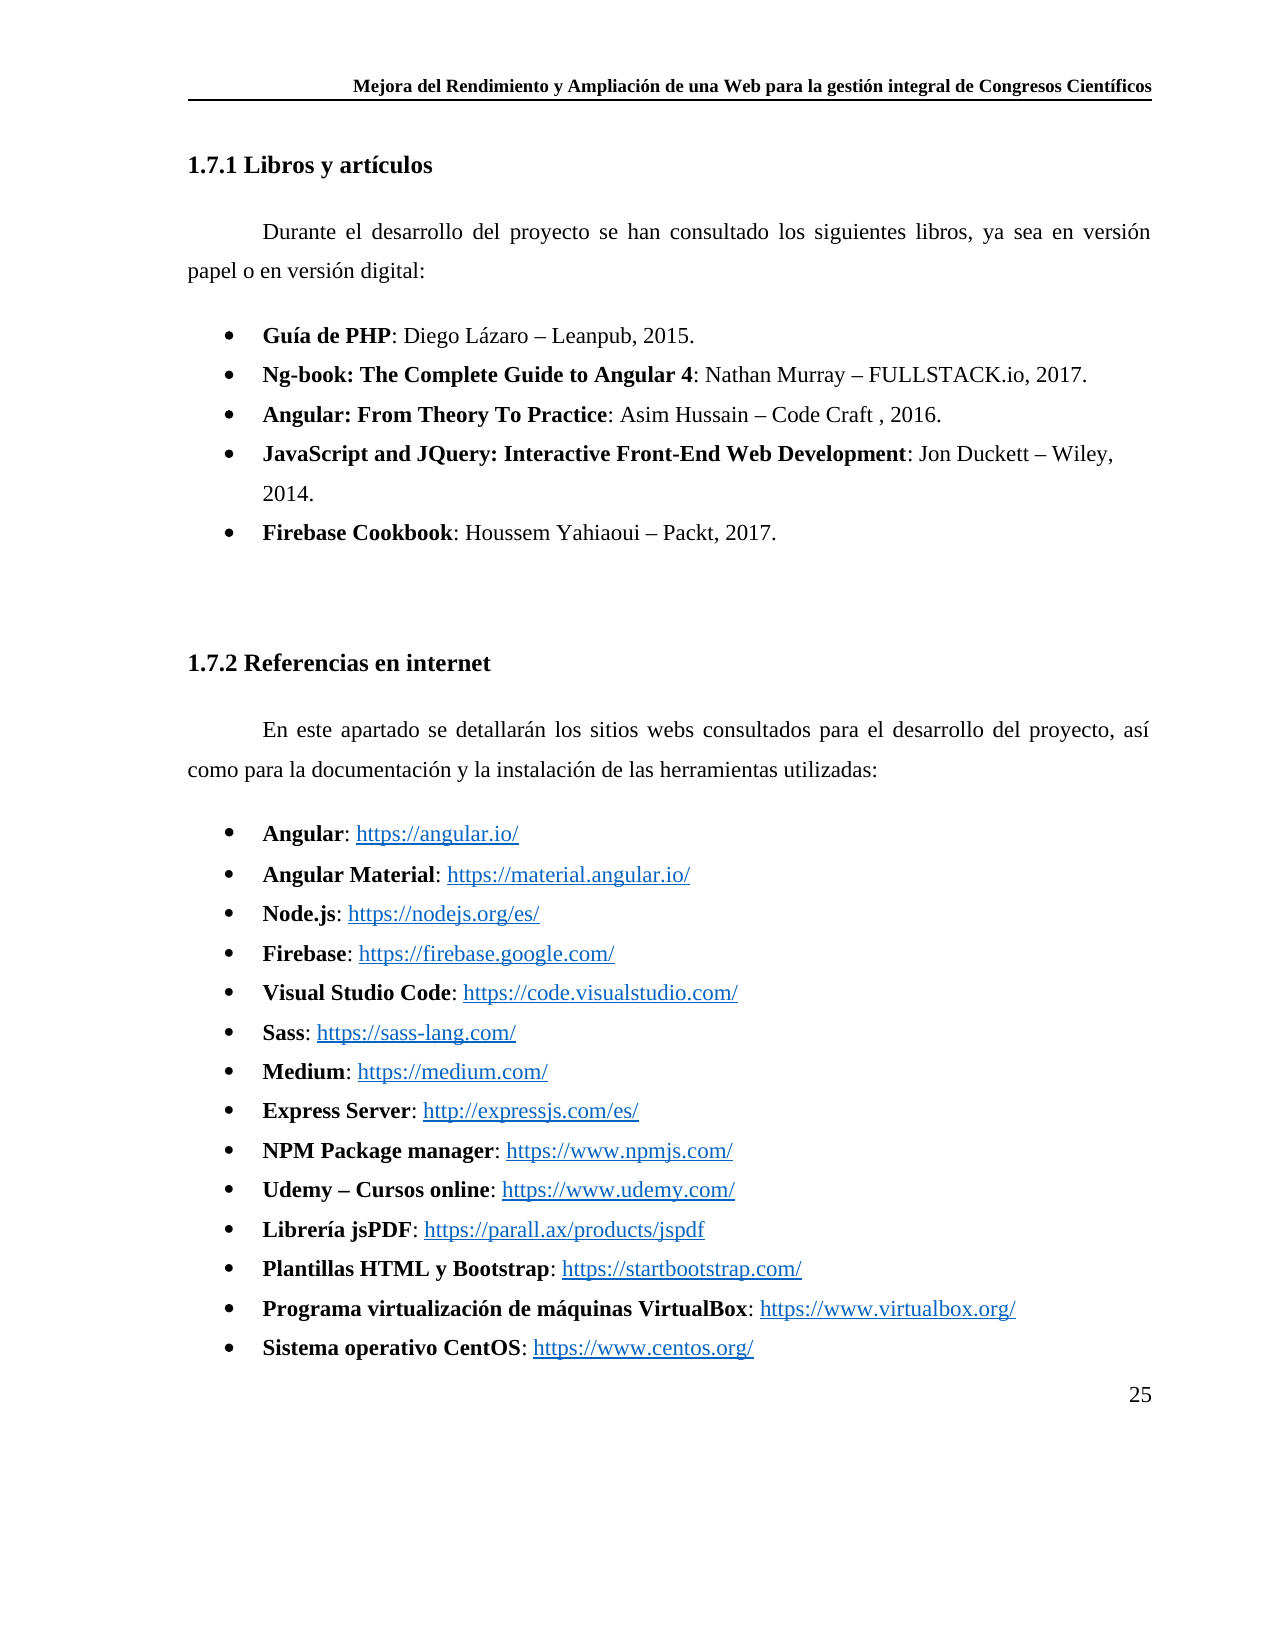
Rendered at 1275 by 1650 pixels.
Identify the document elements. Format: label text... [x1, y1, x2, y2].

list Firebase Cookbook: Houssem Yahiaoui – Packt, 2017. [225, 519, 1152, 546]
list Udemy – Cursos online: https://www.udemy.com/ [225, 1176, 1152, 1203]
subtitle 1.7.2 Referencias en internet [187, 648, 1152, 677]
list NPM Package manager: https://www.npmjs.com/ [225, 1137, 1152, 1163]
list Angular Material: https://material.angular.io/ [225, 861, 1152, 887]
list Programa virtualización de máquinas VirtualBox: https://www.virtualbox.org/ [225, 1295, 1152, 1321]
list Visual Studio Code: https://code.visualstudio.com/ [225, 979, 1152, 1005]
list Ng-book: The Complete Guide to Angular 4: Nathan Murray – FULLSTACK.io, 2017. [225, 362, 1152, 388]
list Librería jsPDF: https://parall.ax/products/jspdf [225, 1216, 1152, 1242]
list Sistema operativo CentOS: https://www.centos.org/ [225, 1334, 1152, 1361]
text En este apartado se detallarán los sitios webs consultados para el desarrollo del proyecto, así como para la documentación y la instalación de las herramientas utilizadas: [187, 717, 1152, 782]
list Medium: https://medium.com/ [225, 1058, 1152, 1084]
text Durante el desarrollo del proyecto se han consultado los siguientes libros, ya sea en versión papel o en versión digital: [187, 218, 1152, 284]
list Plantillas HTML y Bootstrap: https://startbootstrap.com/ [225, 1255, 1152, 1282]
list Firebase: https://firebase.google.com/ [225, 939, 1152, 966]
list Sass: https://sass-lang.com/ [225, 1018, 1152, 1045]
list Angular: https://angular.io/ [225, 821, 1152, 847]
subtitle 1.7.1 Libros y artículos [187, 150, 1152, 179]
list Express Server: http://expressjs.com/es/ [225, 1097, 1152, 1124]
list JavaScript and JQuery: Interactive Front-End Web Development: Jon Duckett – Wiley, 2014. [225, 441, 1152, 506]
list Node.js: https://nodejs.org/es/ [225, 900, 1152, 926]
list Guía de PHP: Diego Lázaro – Leanpub, 2015. [225, 322, 1152, 348]
list Angular: From Theory To Practice: Asim Hussain – Code Craft , 2016. [225, 401, 1152, 427]
